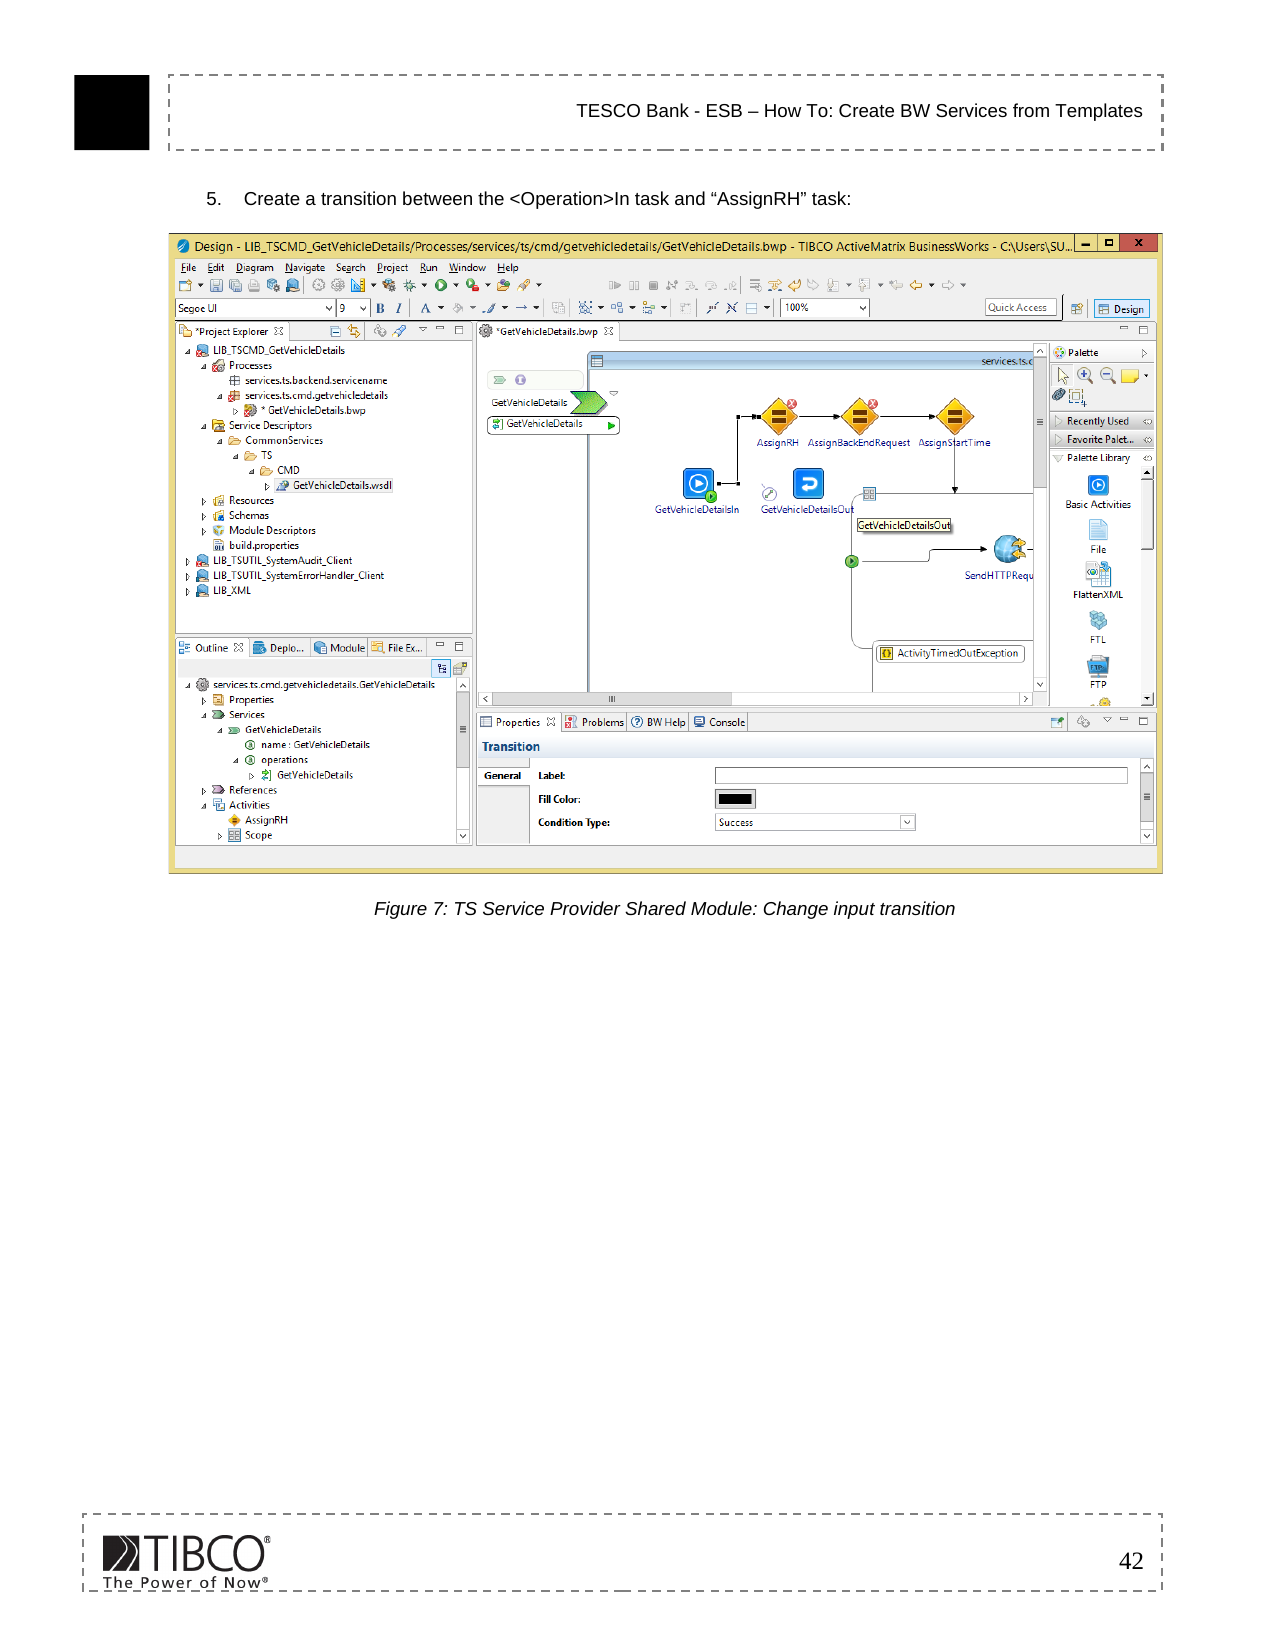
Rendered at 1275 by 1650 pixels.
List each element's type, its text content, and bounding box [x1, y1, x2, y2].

list Create a transition between the <Operation>In task and “AssignRH” task: [206, 187, 1162, 209]
text Figure 7: TS Service Provider Shared Module: Change input transition [169, 898, 1162, 919]
picture [103, 1535, 271, 1588]
picture [168, 233, 1163, 874]
